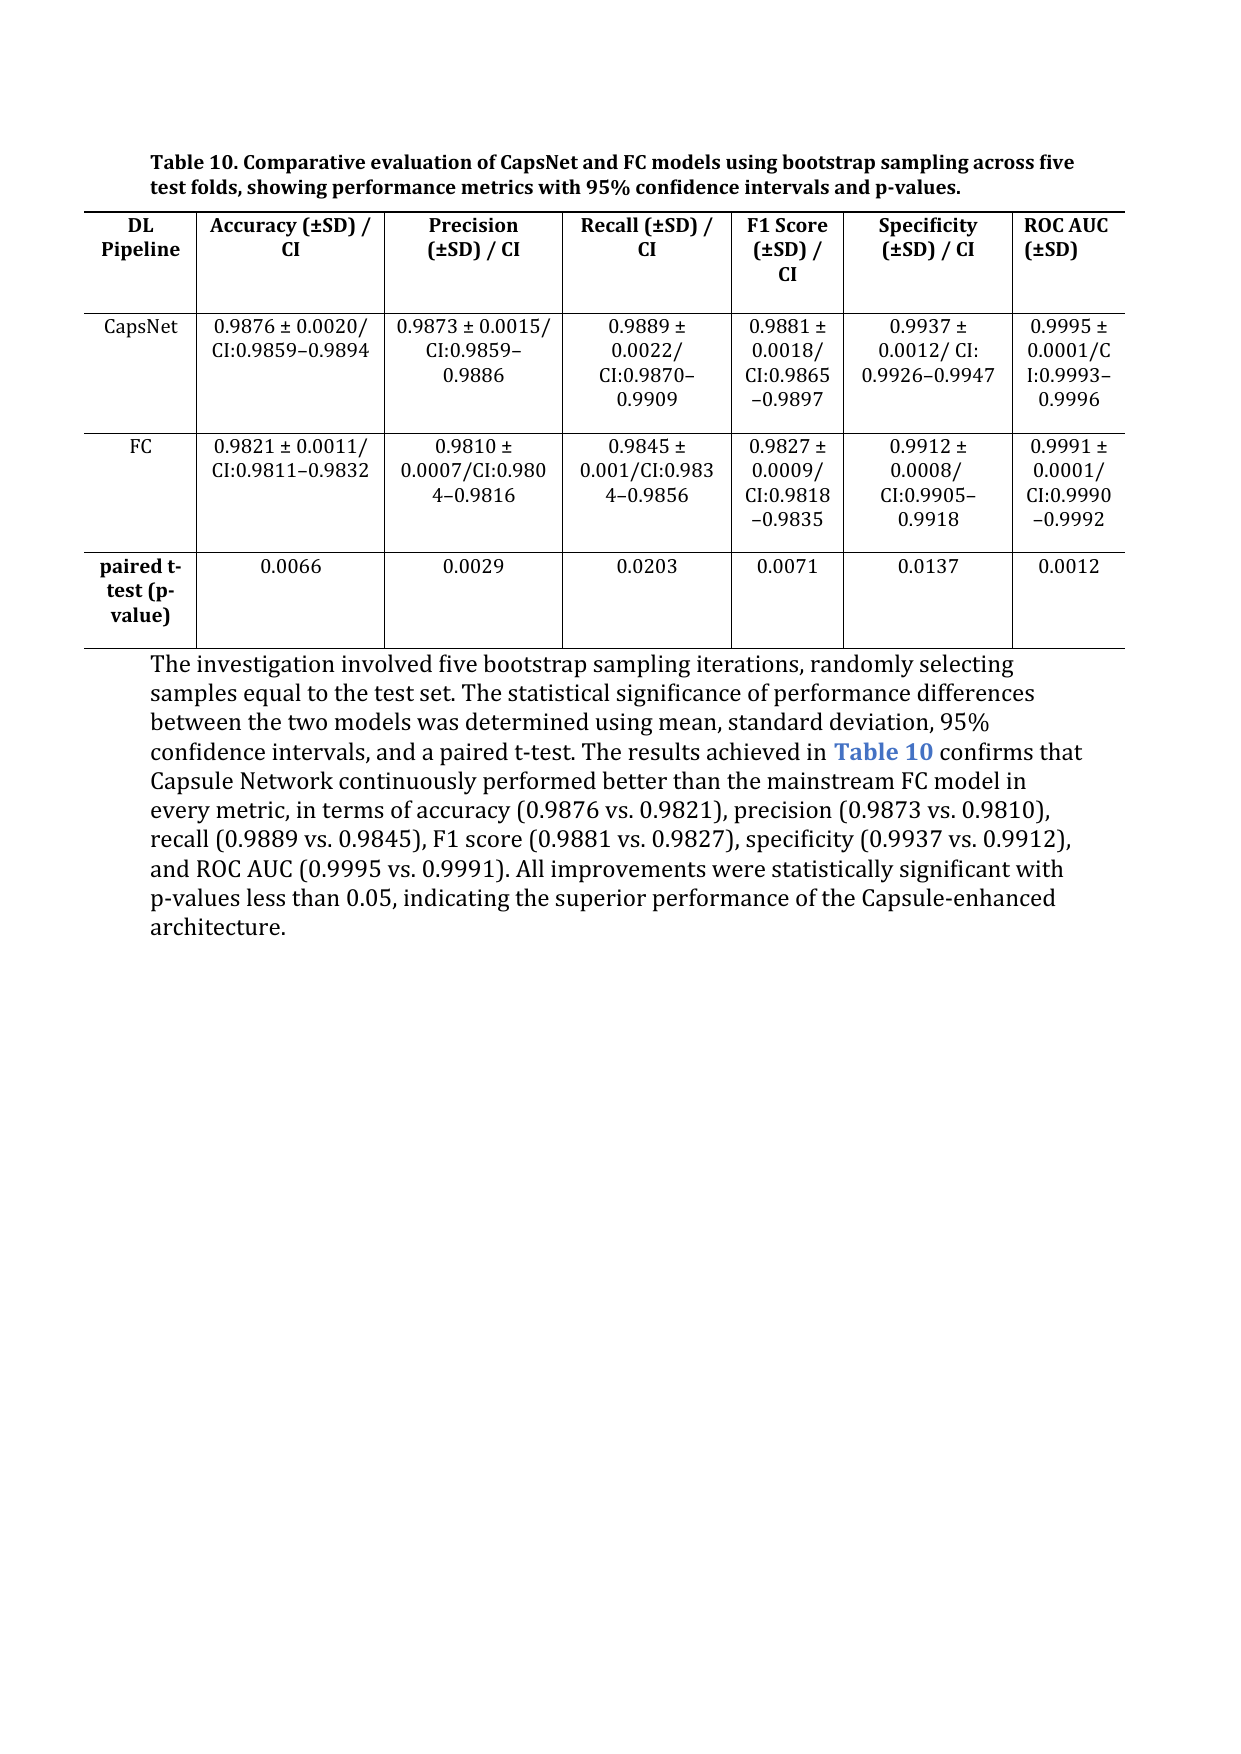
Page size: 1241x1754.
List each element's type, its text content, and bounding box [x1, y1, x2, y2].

table_cell 0.9912 ± 0.0008/ CI:0.9905–0.9918 [844, 434, 1012, 552]
table_header Recall (±SD) / CI [563, 213, 731, 313]
table_cell 0.0029 [385, 553, 562, 647]
table_cell 0.0137 [844, 553, 1012, 647]
table_header F1 Score (±SD) / CI [732, 213, 843, 313]
table_cell CapsNet [84, 314, 196, 432]
table_cell 0.0203 [563, 553, 731, 647]
table_header Specificity (±SD) / CI [844, 213, 1012, 313]
text Table 10. Comparative evaluation of CapsNet and FC models using bootstrap sampling across five test folds, showing performance metrics with 95% confidence intervals and p-values. [150, 150, 1090, 199]
table_cell paired t-test (p-value) [84, 553, 196, 647]
table_header DL Pipeline [84, 213, 196, 313]
table_cell 0.9810 ± 0.0007/CI:0.9804–0.9816 [385, 434, 562, 552]
table_cell 0.9937 ± 0.0012/ CI: 0.9926–0.9947 [844, 314, 1012, 432]
table_cell FC [84, 434, 196, 552]
table_header Accuracy (±SD) / CI [197, 213, 384, 313]
table_cell 0.0012 [1013, 553, 1125, 647]
table_cell 0.9881 ± 0.0018/ CI:0.9865–0.9897 [732, 314, 843, 432]
table_cell 0.9995 ± 0.0001/CI:0.9993–0.9996 [1013, 314, 1125, 432]
table_cell 0.9821 ± 0.0011/ CI:0.9811–0.9832 [197, 434, 384, 552]
table_cell 0.9827 ± 0.0009/ CI:0.9818–0.9835 [732, 434, 843, 552]
table_cell 0.9845 ± 0.001/CI:0.9834–0.9856 [563, 434, 731, 552]
table_cell 0.0071 [732, 553, 843, 647]
table_header Precision (±SD) / CI [385, 213, 562, 313]
table_cell 0.9889 ± 0.0022/ CI:0.9870–0.9909 [563, 314, 731, 432]
table_header ROC AUC (±SD) [1013, 213, 1125, 313]
table_cell 0.0066 [197, 553, 384, 647]
table_cell 0.9876 ± 0.0020/ CI:0.9859–0.9894 [197, 314, 384, 432]
table_cell 0.9991 ± 0.0001/ CI:0.9990–0.9992 [1013, 434, 1125, 552]
table_cell 0.9873 ± 0.0015/ CI:0.9859–0.9886 [385, 314, 562, 432]
text The investigation involved five bootstrap sampling iterations, randomly selecting samples equal to the test set. The statistical significance of performance differences between the two models was determined using mean, standard deviation, 95% confidence intervals, and a paired t-test. The results achieved in Table 10 confirms that Capsule Network continuously performed better than the mainstream FC model in every metric, in terms of accuracy (0.9876 vs. 0.9821), precision (0.9873 vs. 0.9810), recall (0.9889 vs. 0.9845), F1 score (0.9881 vs. 0.9827), specificity (0.9937 vs. 0.9912), and ROC AUC (0.9995 vs. 0.9991). All improvements were statistically significant with p-values less than 0.05, indicating the superior performance of the Capsule-enhanced architecture. [150, 649, 1090, 941]
